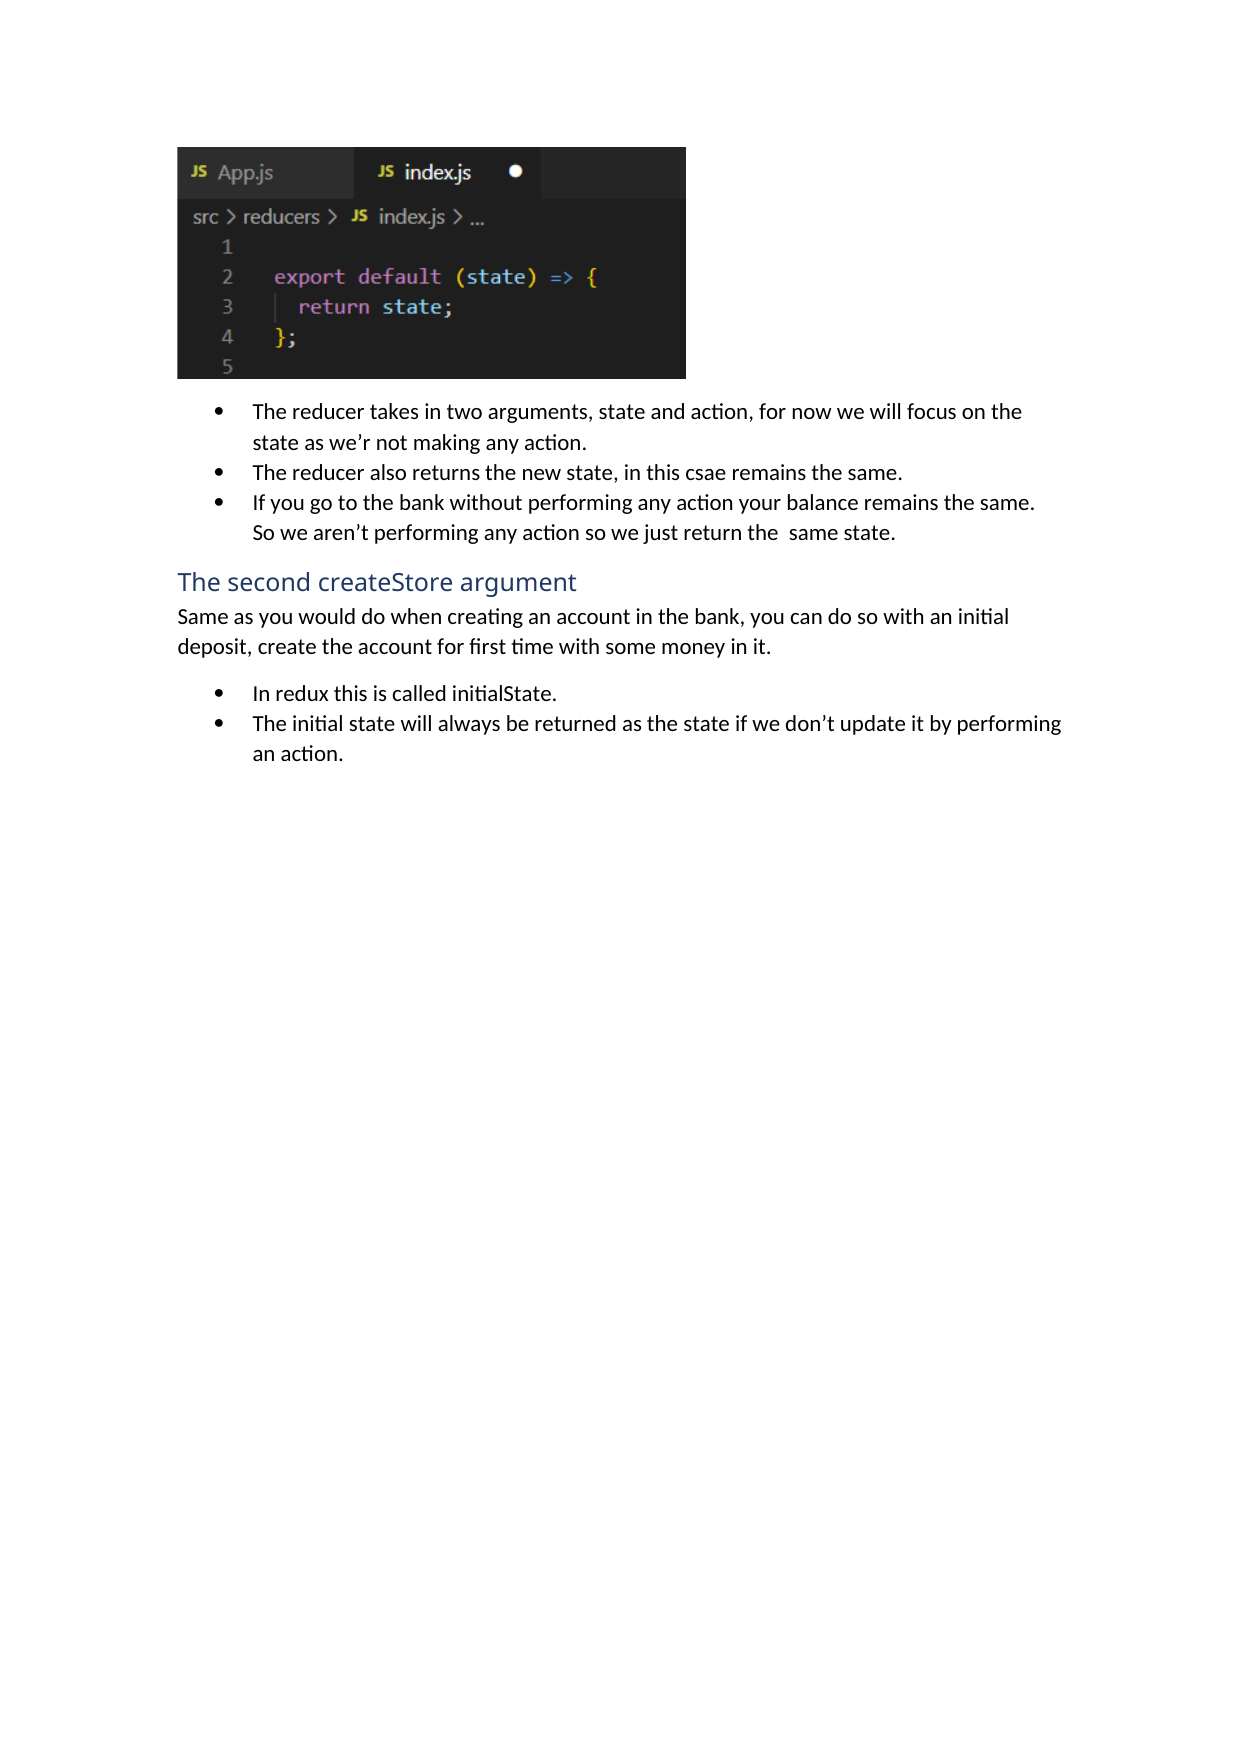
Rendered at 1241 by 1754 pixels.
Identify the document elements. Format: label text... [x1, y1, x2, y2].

picture [177, 147, 686, 379]
list In redux this is called initialState. [215, 679, 1063, 707]
text Same as you would do when creating an account in the bank, you can do so with an initial deposit, create the account for first time with some money in it. [177, 602, 1063, 660]
list The reducer also returns the new state, in this csae remains the same. [215, 458, 1063, 486]
subtitle The second createStore argument [177, 565, 1063, 599]
list If you go to the bank without performing any action your balance remains the same. So we aren’t performing any action so we just return the same state. [215, 488, 1063, 546]
list The reducer takes in two arguments, state and action, for now we will focus on the state as we’r not making any action. [215, 397, 1063, 456]
list The initial state will always be returned as the state if we don’t update it by performing an action. [215, 709, 1063, 767]
